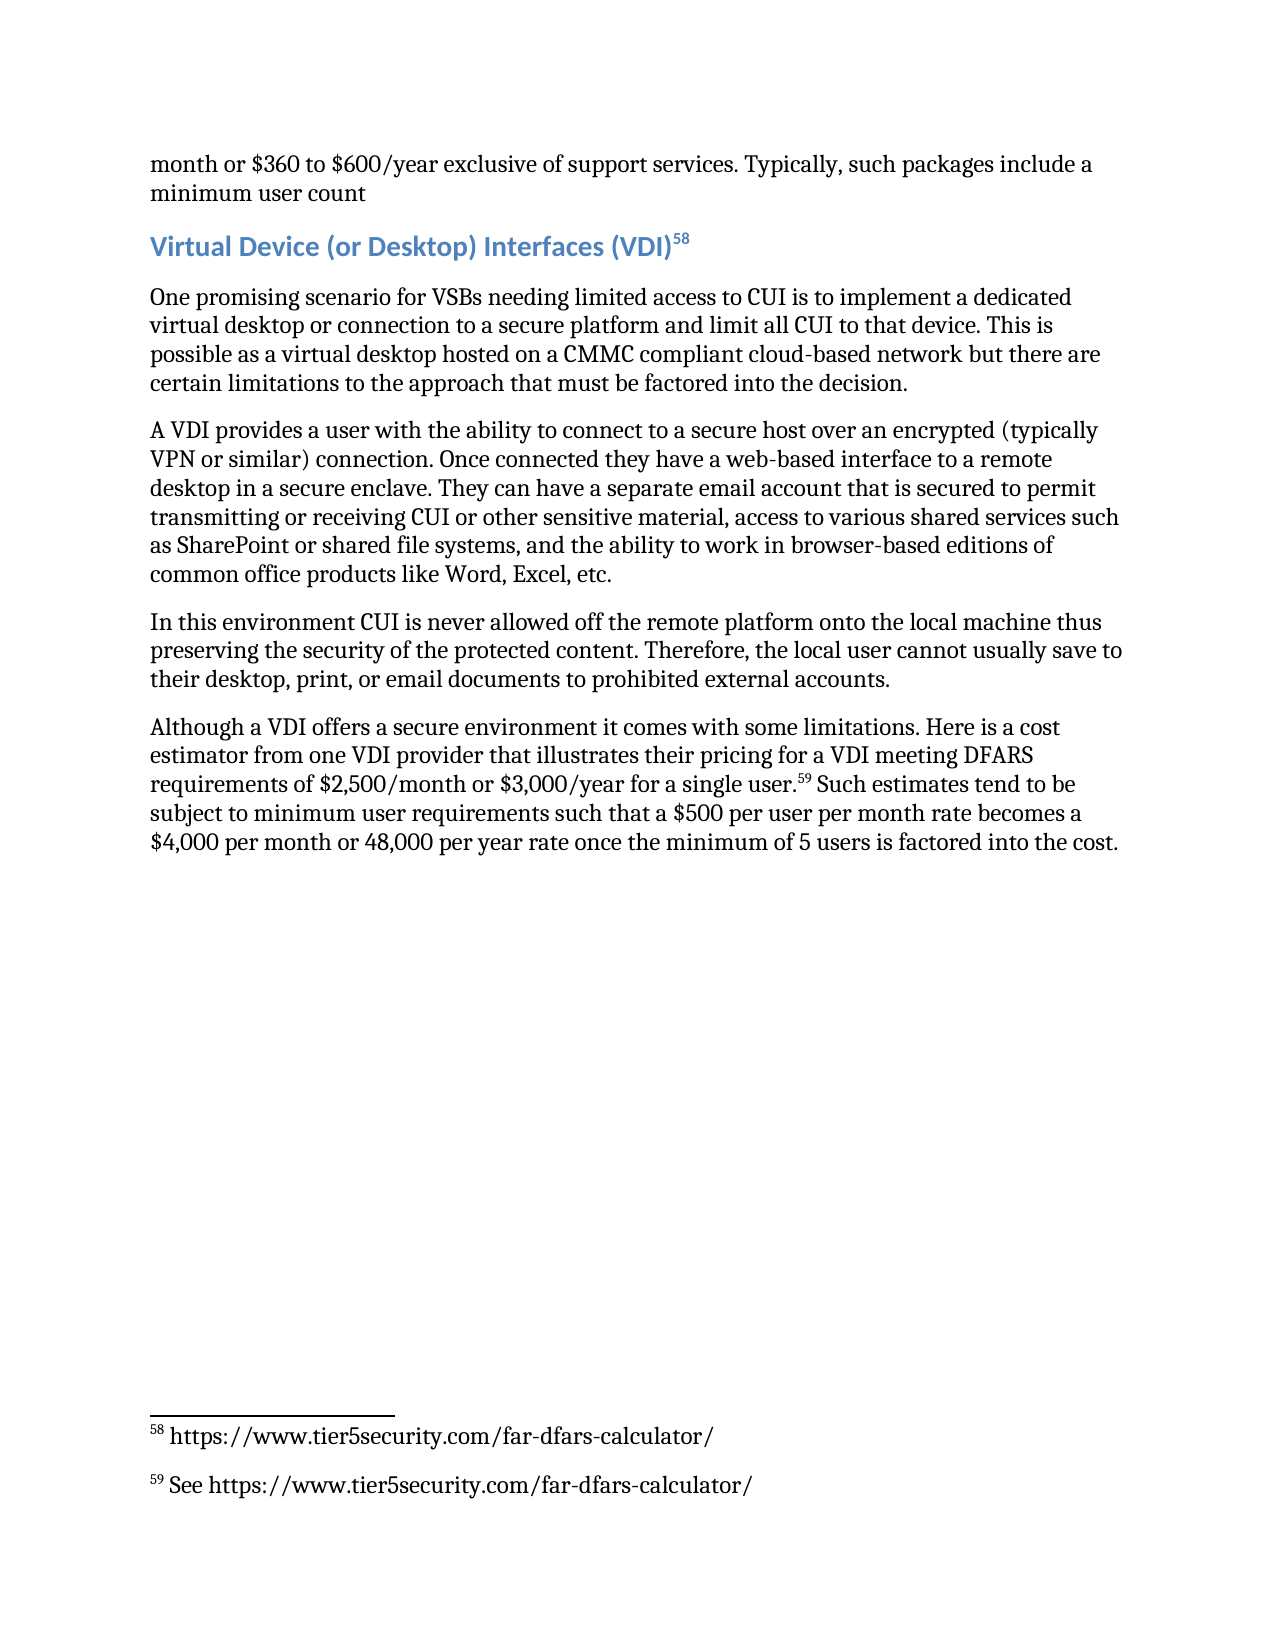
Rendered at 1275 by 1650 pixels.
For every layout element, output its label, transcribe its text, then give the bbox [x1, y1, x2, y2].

subtitle Virtual Device (or Desktop) Interfaces (VDI) [150, 228, 1125, 264]
text Although a VDI offers a secure environment it comes with some limitations. Here is a cost estimator from one VDI provider that illustrates their pricing for a VDI meeting DFARS requirements of $2,500/month or $3,000/year for a single user. Such estimates tend to be subject to minimum user requirements such that a $500 per user per month rate becomes a $4,000 per month or 48,000 per year rate once the minimum of 5 users is factored into the cost. [150, 713, 1125, 856]
text In this environment CUI is never allowed off the remote platform onto the local machine thus preserving the security of the protected content. Therefore, the local user cannot usually save to their desktop, print, or email documents to prohibited external accounts. [150, 608, 1125, 694]
text One promising scenario for VSBs needing limited access to CUI is to implement a dedicated virtual desktop or connection to a secure platform and limit all CUI to that device. This is possible as a virtual desktop hosted on a CMMC compliant cloud-based network but there are certain limitations to the approach that must be factored into the decision. [150, 283, 1125, 398]
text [150, 150, 1125, 207]
text A VDI provides a user with the ability to connect to a secure host over an encrypted (typically VPN or similar) connection. Once connected they have a web-based interface to a remote desktop in a secure enclave. They can have a separate email account that is secured to permit transmitting or receiving CUI or other sensitive material, access to various shared services such as SharePoint or shared file systems, and the ability to work in browser-based editions of common office products like Word, Excel, etc. [150, 416, 1125, 589]
